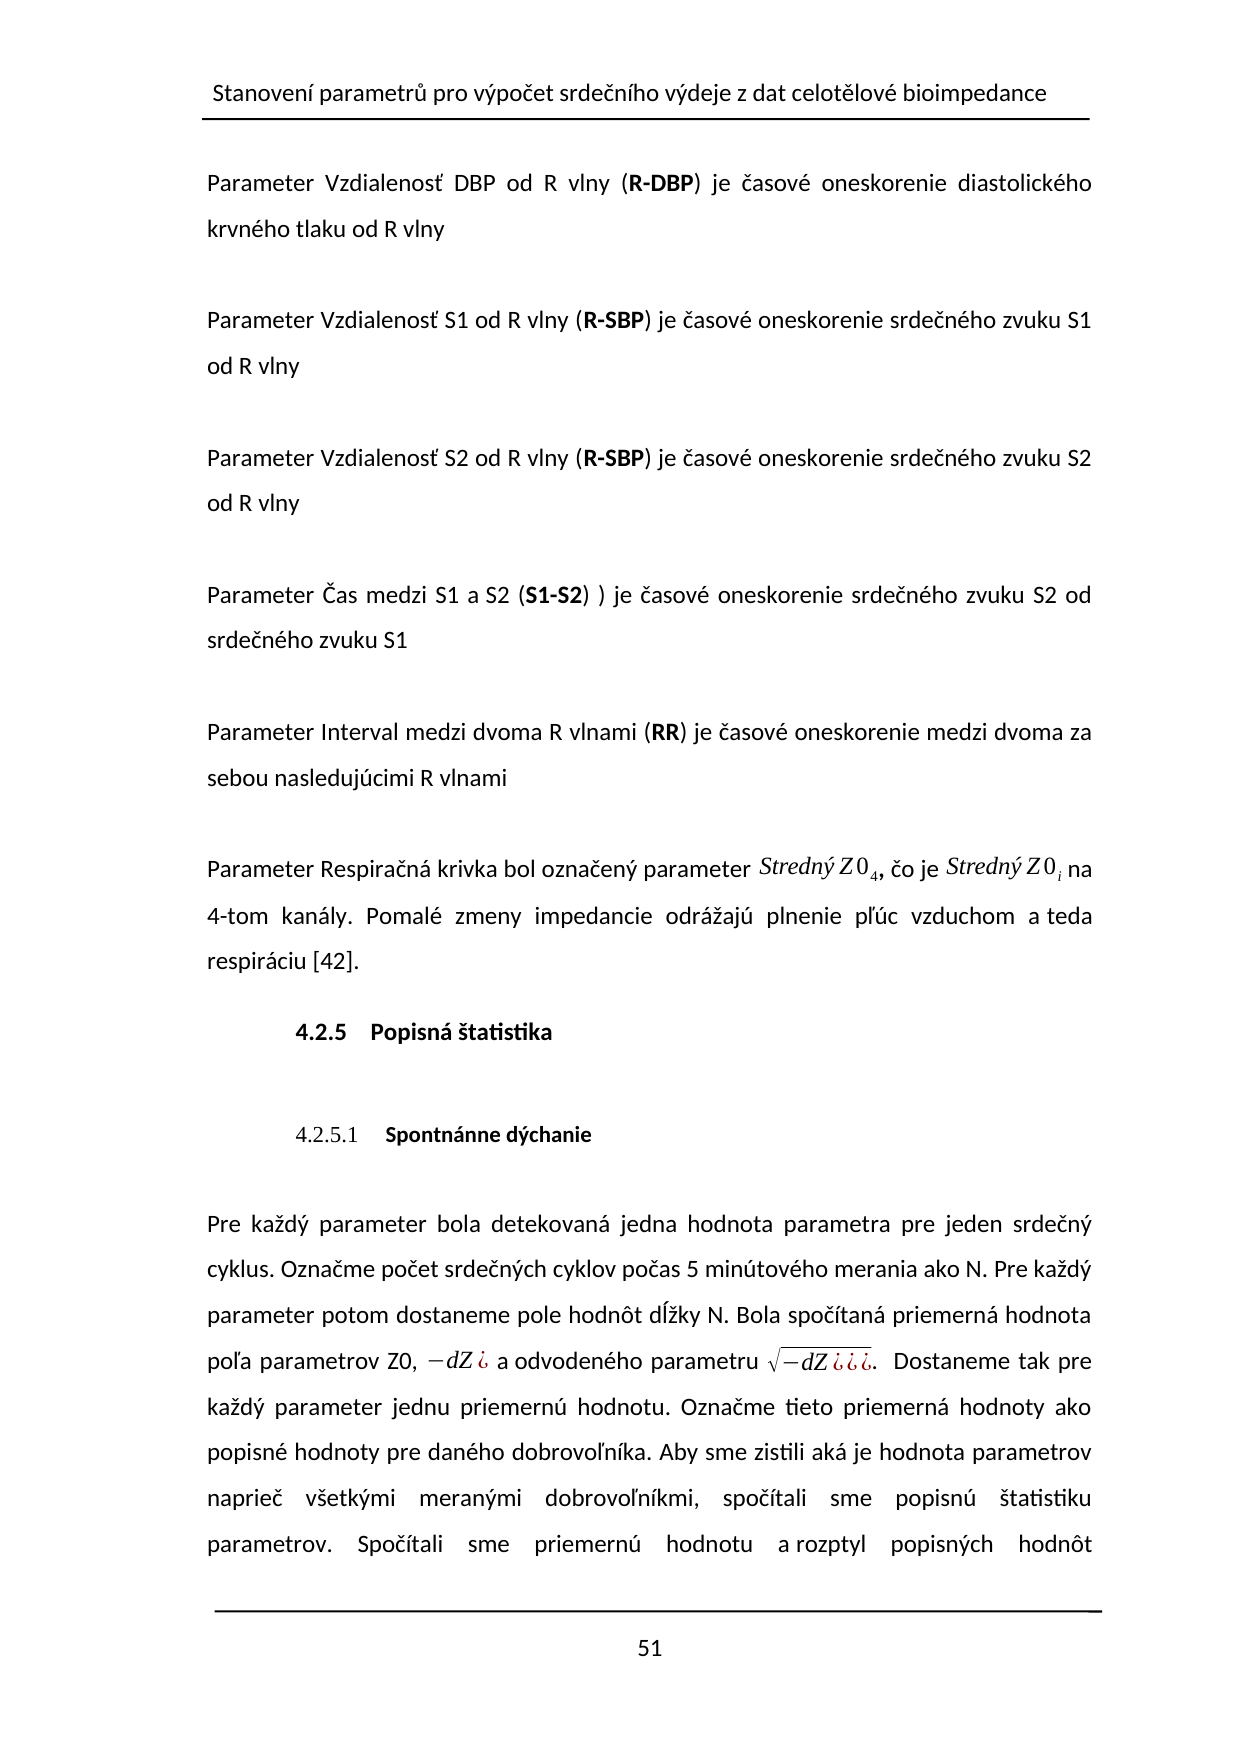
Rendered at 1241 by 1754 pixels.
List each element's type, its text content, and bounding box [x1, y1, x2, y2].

text Parameter Čas medzi S1 a S2 (S1-S2) ) je časové oneskorenie srdečného zvuku S2 od srdečného zvuku S1 [207, 579, 1092, 655]
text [207, 1208, 1092, 1558]
text Parameter Respiračná krivka bol označený parameter , čo je na 4-tom kanály. Pomalé zmeny impedancie odrážajú plnenie pľúc vzduchom a teda respiráciu [42]. [207, 853, 1092, 976]
text Parameter Vzdialenosť S1 od R vlny (R-SBP) je časové oneskorenie srdečného zvuku S1 od R vlny [207, 304, 1092, 381]
text Parameter Vzdialenosť S2 od R vlny (R-SBP) je časové oneskorenie srdečného zvuku S2 od R vlny [207, 442, 1092, 518]
subtitle Spontnánne dýchanie [295, 1120, 1092, 1148]
text Parameter Interval medzi dvoma R vlnami (RR) je časové oneskorenie medzi dvoma za sebou nasledujúcimi R vlnami [207, 716, 1092, 792]
text Parameter Vzdialenosť DBP od R vlny (R-DBP) je časové oneskorenie diastolického krvného tlaku od R vlny [207, 167, 1092, 243]
subtitle Popisná štatistika [295, 1016, 1092, 1047]
